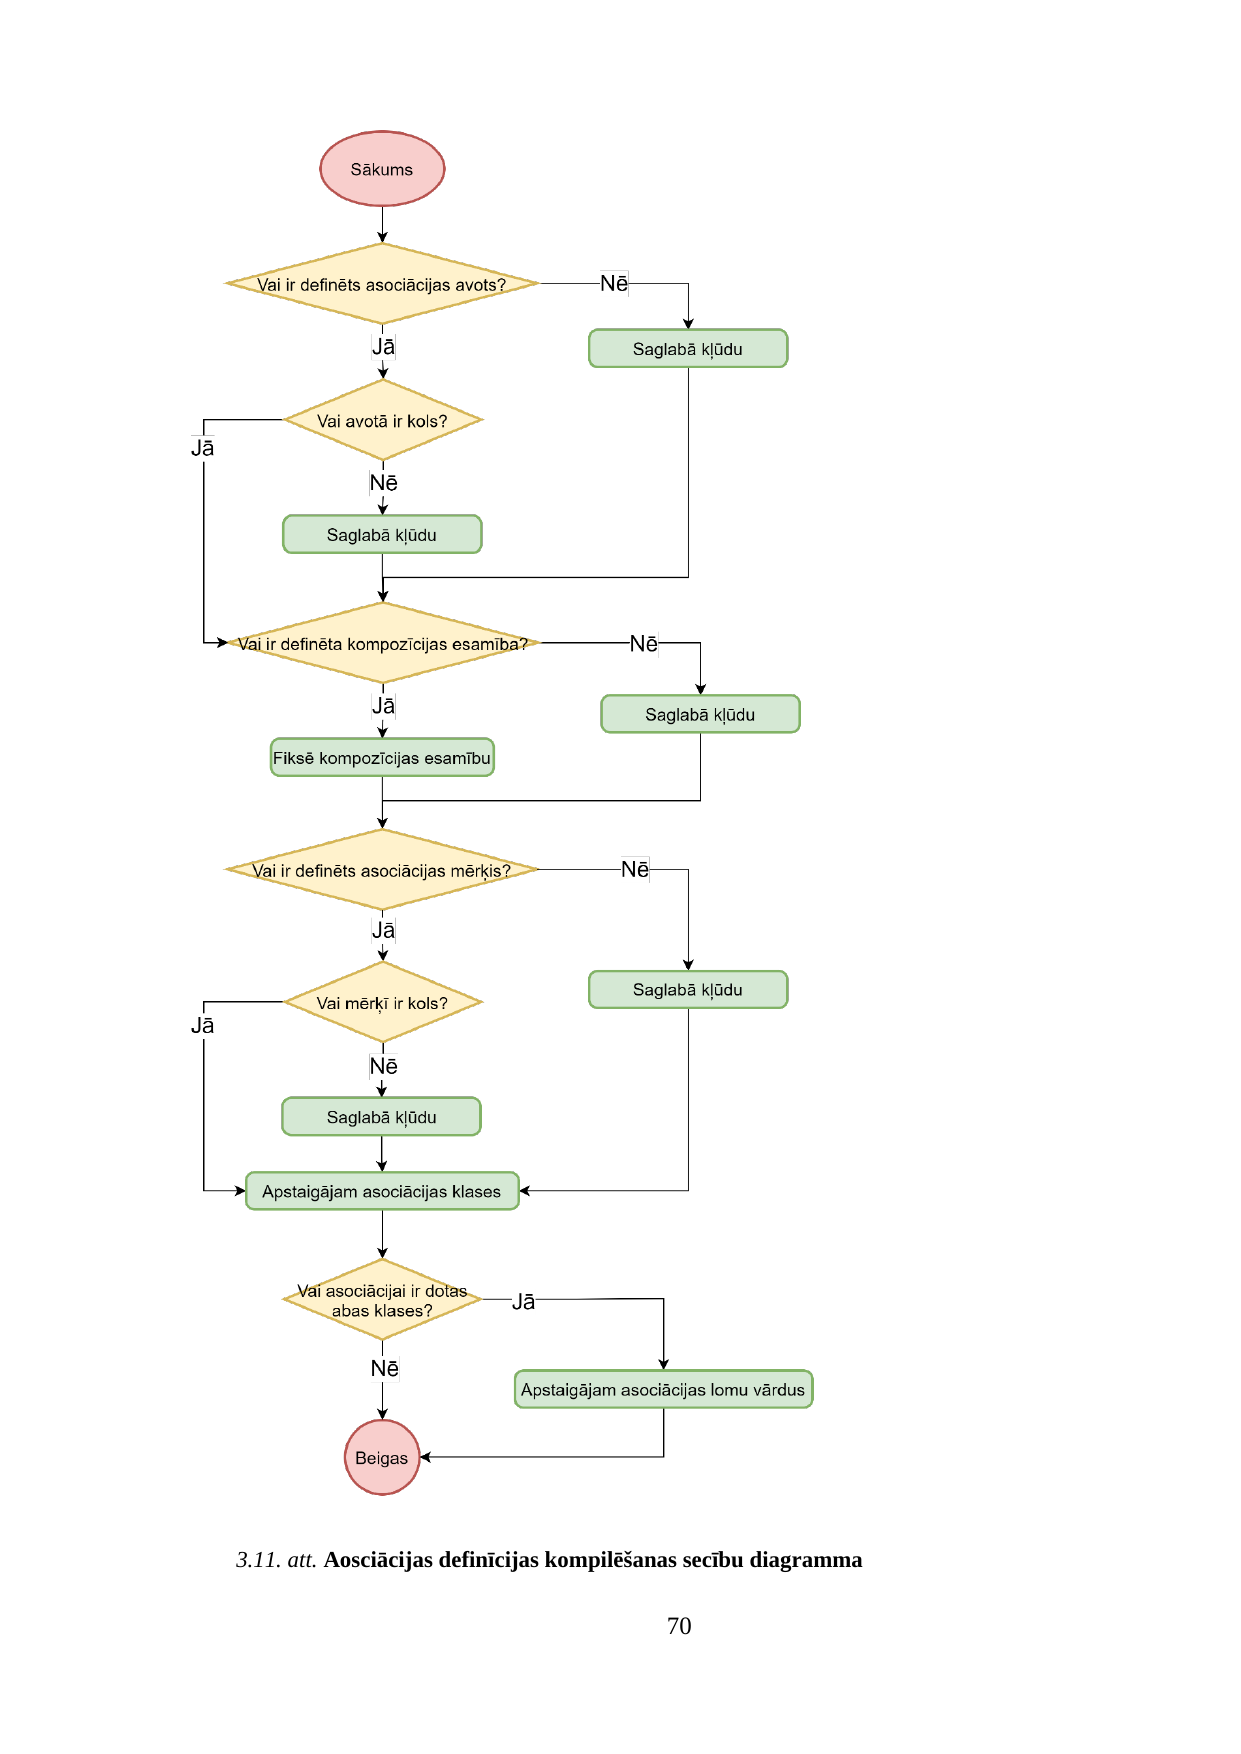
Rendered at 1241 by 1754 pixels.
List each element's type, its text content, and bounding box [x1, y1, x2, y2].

text 3.11. att. Aosciācijas definīcijas kompilēšanas secību diagramma [177, 1546, 1122, 1573]
picture [177, 118, 825, 1507]
